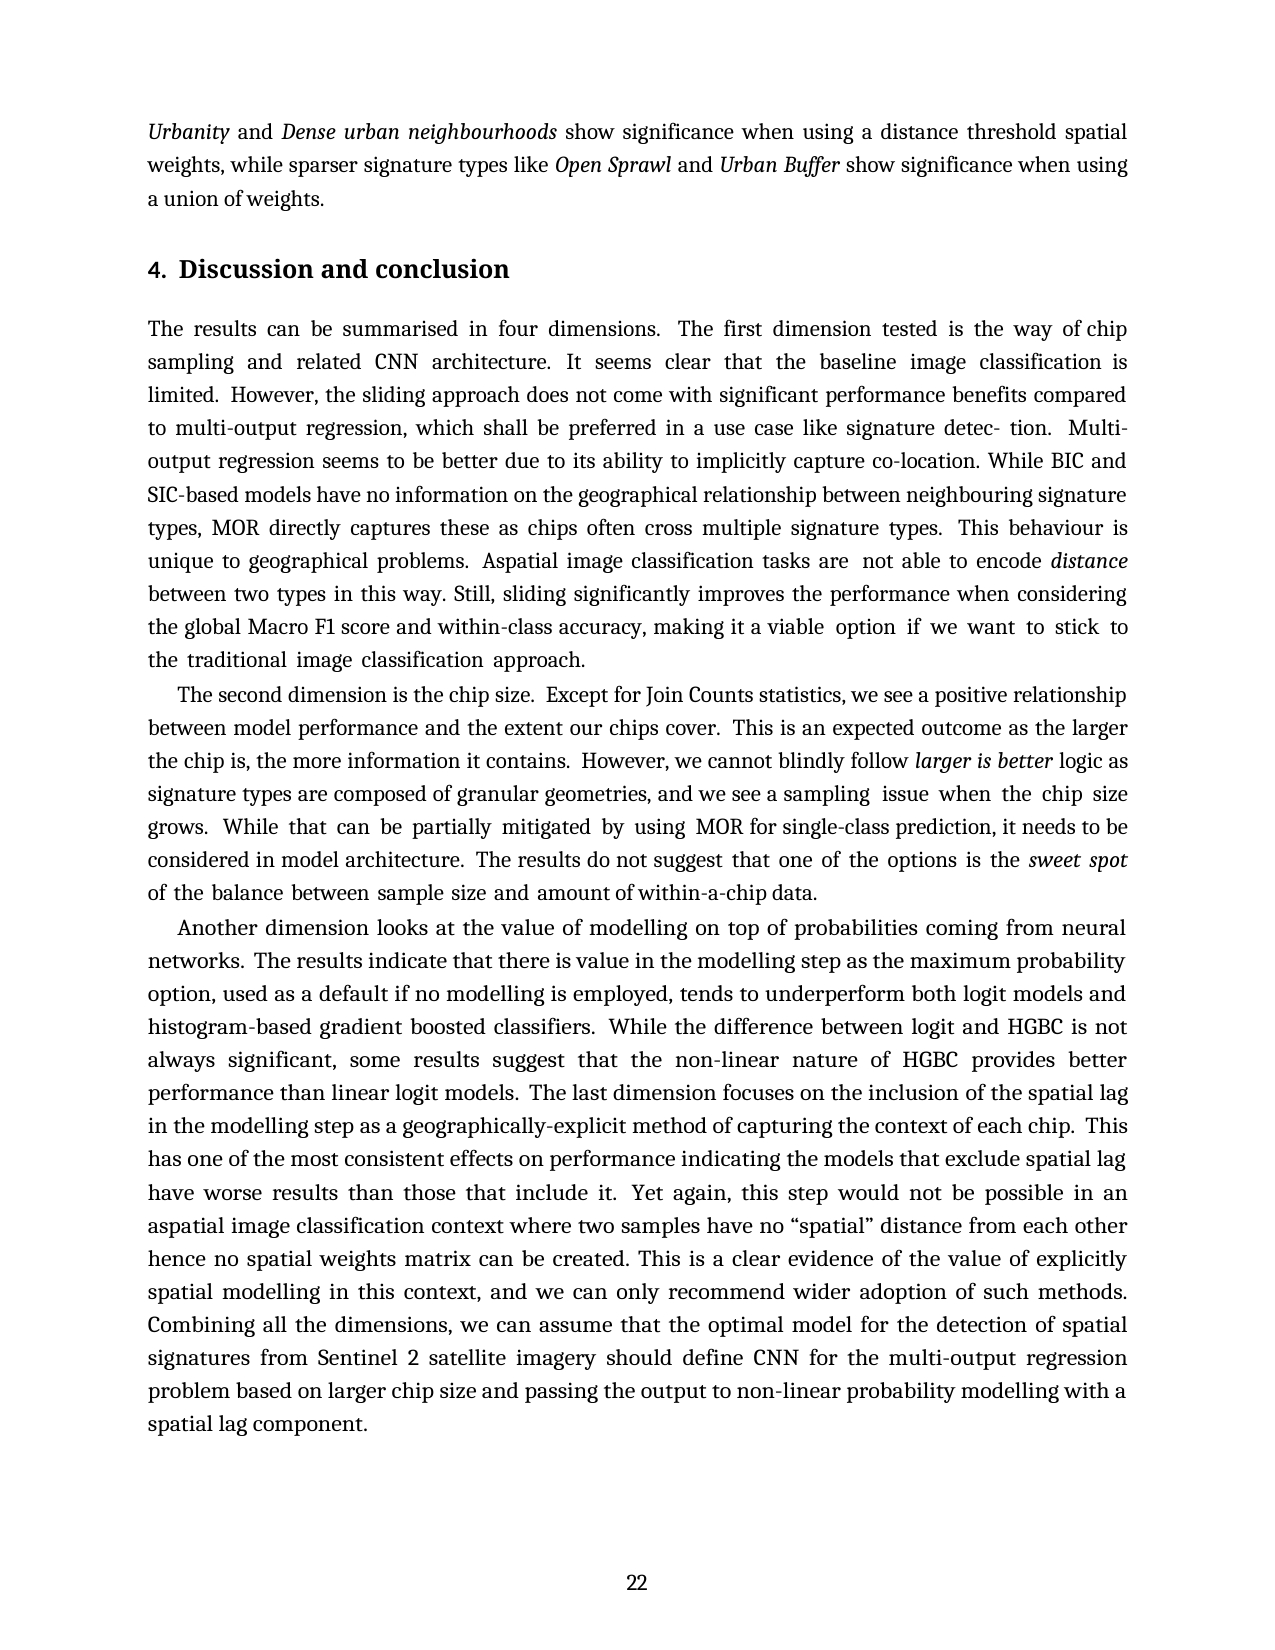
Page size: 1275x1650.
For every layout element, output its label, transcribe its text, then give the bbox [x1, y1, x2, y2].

subtitle Discussion and conclusion [148, 252, 1204, 286]
text The results can be summarised in four dimensions. The first dimension tested is the way of chip sampling and related CNN architecture. It seems clear that the baseline image classification is limited. However, the sliding approach does not come with significant performance benefits compared to multi-output regression, which shall be preferred in a use case like signature detec- tion. Multi-output regression seems to be better due to its ability to implicitly capture co-location. While BIC and SIC-based models have no information on the geographical relationship between neighbouring signature types, MOR directly captures these as chips often cross multiple signature types. This behaviour is unique to geographical problems. Aspatial image classification tasks are not able to encode distance between two types in this way. Still, sliding significantly improves the performance when considering the global Macro F1 score and within-class accuracy, making it a viable option if we want to stick to the traditional image classification approach. [148, 316, 1128, 673]
text The second dimension is the chip size. Except for Join Counts statistics, we see a positive relationship between model performance and the extent our chips cover. This is an expected outcome as the larger the chip is, the more information it contains. However, we cannot blindly follow larger is better logic as signature types are composed of granular geometries, and we see a sampling issue when the chip size grows. While that can be partially mitigated by using MOR for single-class prediction, it needs to be considered in model architecture. The results do not suggest that one of the options is the sweet spot of the balance between sample size and amount of within-a-chip data. [148, 681, 1128, 907]
text Another dimension looks at the value of modelling on top of probabilities coming from neural networks. The results indicate that there is value in the modelling step as the maximum probability option, used as a default if no modelling is employed, tends to underperform both logit models and histogram-based gradient boosted classifiers. While the difference between logit and HGBC is not always significant, some results suggest that the non-linear nature of HGBC provides better performance than linear logit models. The last dimension focuses on the inclusion of the spatial lag in the modelling step as a geographically-explicit method of capturing the context of each chip. This has one of the most consistent effects on performance indicating the models that exclude spatial lag have worse results than those that include it. Yet again, this step would not be possible in an aspatial image classification context where two samples have no “spatial” distance from each other hence no spatial weights matrix can be created. This is a clear evidence of the value of explicitly spatial modelling in this context, and we can only recommend wider adoption of such methods. Combining all the dimensions, we can assume that the optimal model for the detection of spatial signatures from Sentinel 2 satellite imagery should define CNN for the multi-output regression problem based on larger chip size and passing the output to non-linear probability modelling with a spatial lag component. [148, 914, 1128, 1437]
text Urbanity and Dense urban neighbourhoods show significance when using a distance threshold spatial weights, while sparser signature types like Open Sprawl and Urban Buffer show significance when using a union of weights. [148, 119, 1128, 212]
